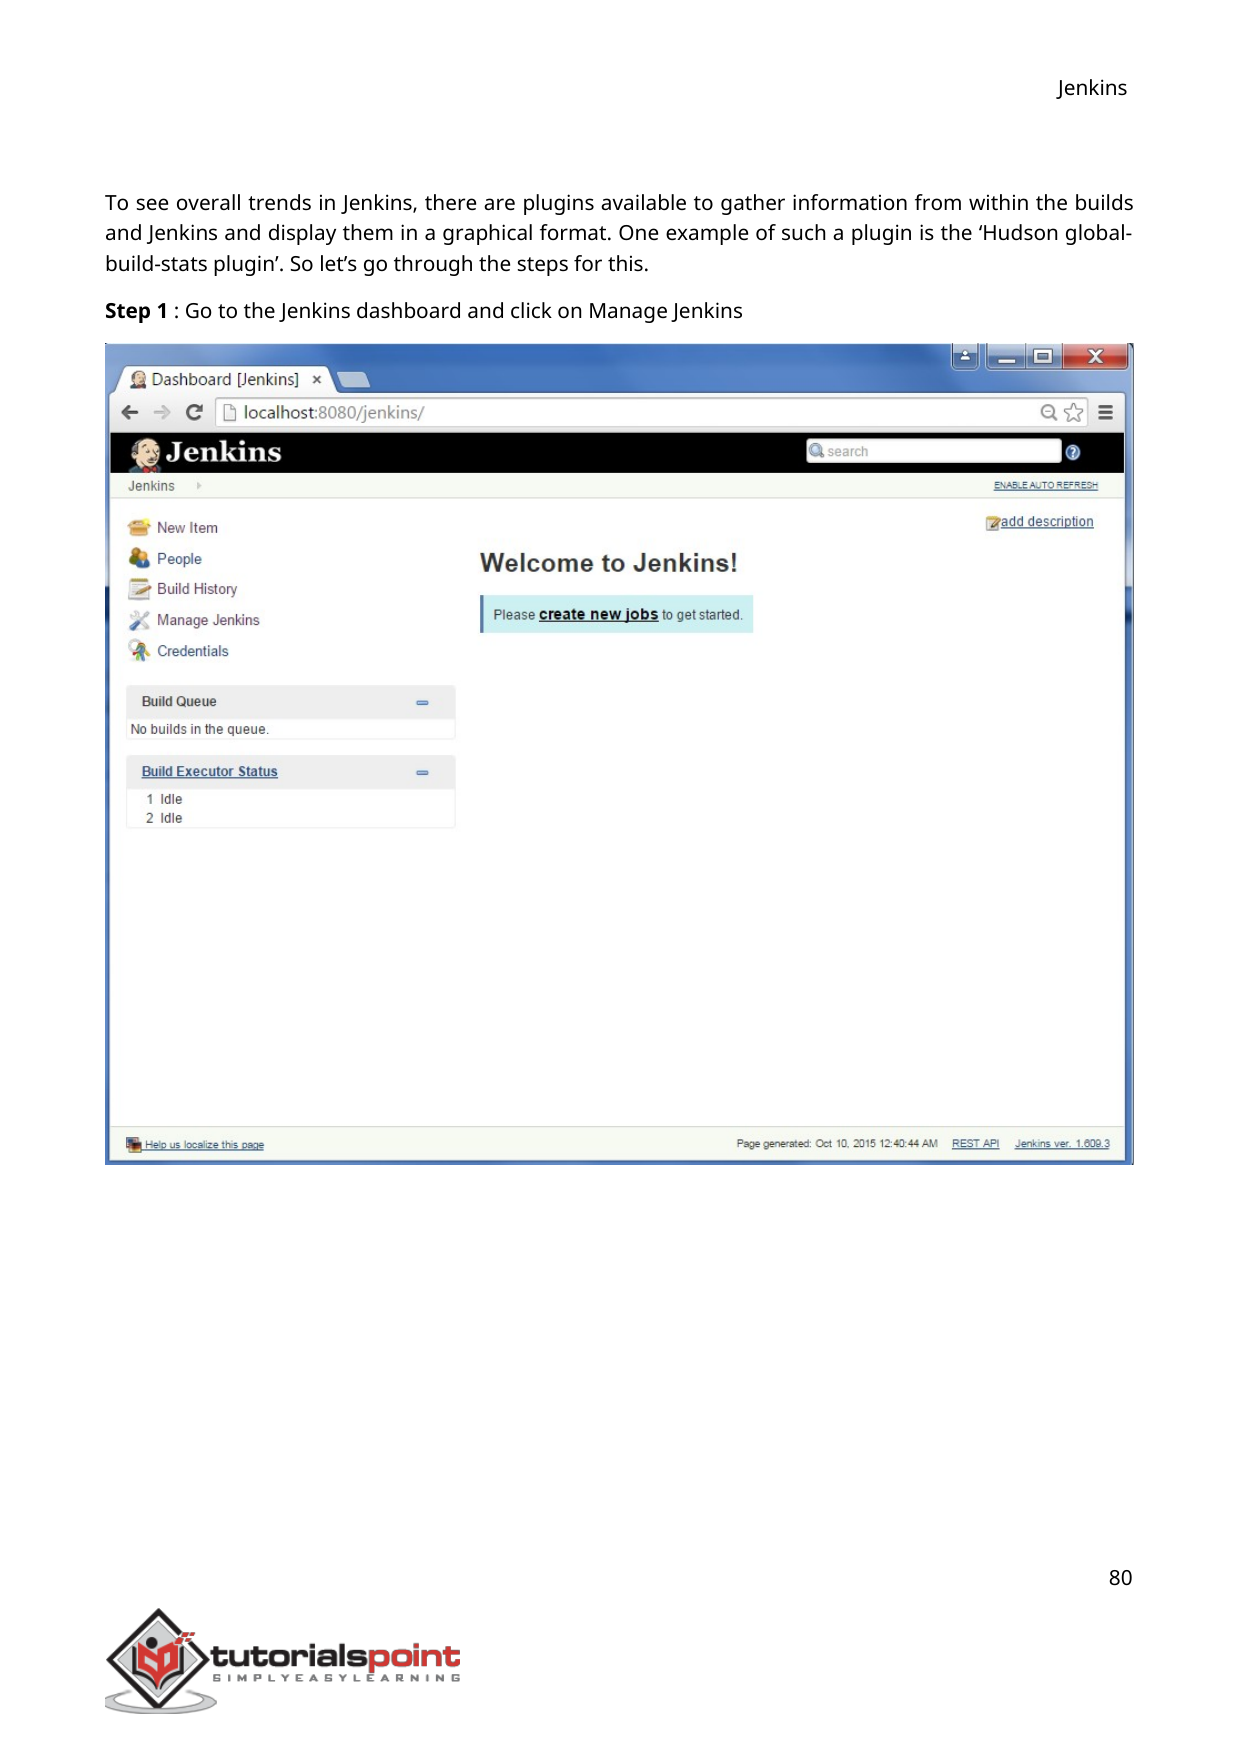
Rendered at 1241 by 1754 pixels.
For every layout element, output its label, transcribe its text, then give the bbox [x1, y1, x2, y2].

picture [105, 343, 1134, 1165]
text Step 1 : Go to the Jenkins dashboard and click on Manage Jenkins [105, 296, 1146, 324]
picture [105, 1608, 460, 1714]
text To see overall trends in Jenkins, there are plugins available to gather information from within the builds and Jenkins and display them in a graphical format. One example of such a plugin is the ‘Hudson global-build-stats plugin’. So let’s go through the steps for this. [105, 188, 1135, 277]
